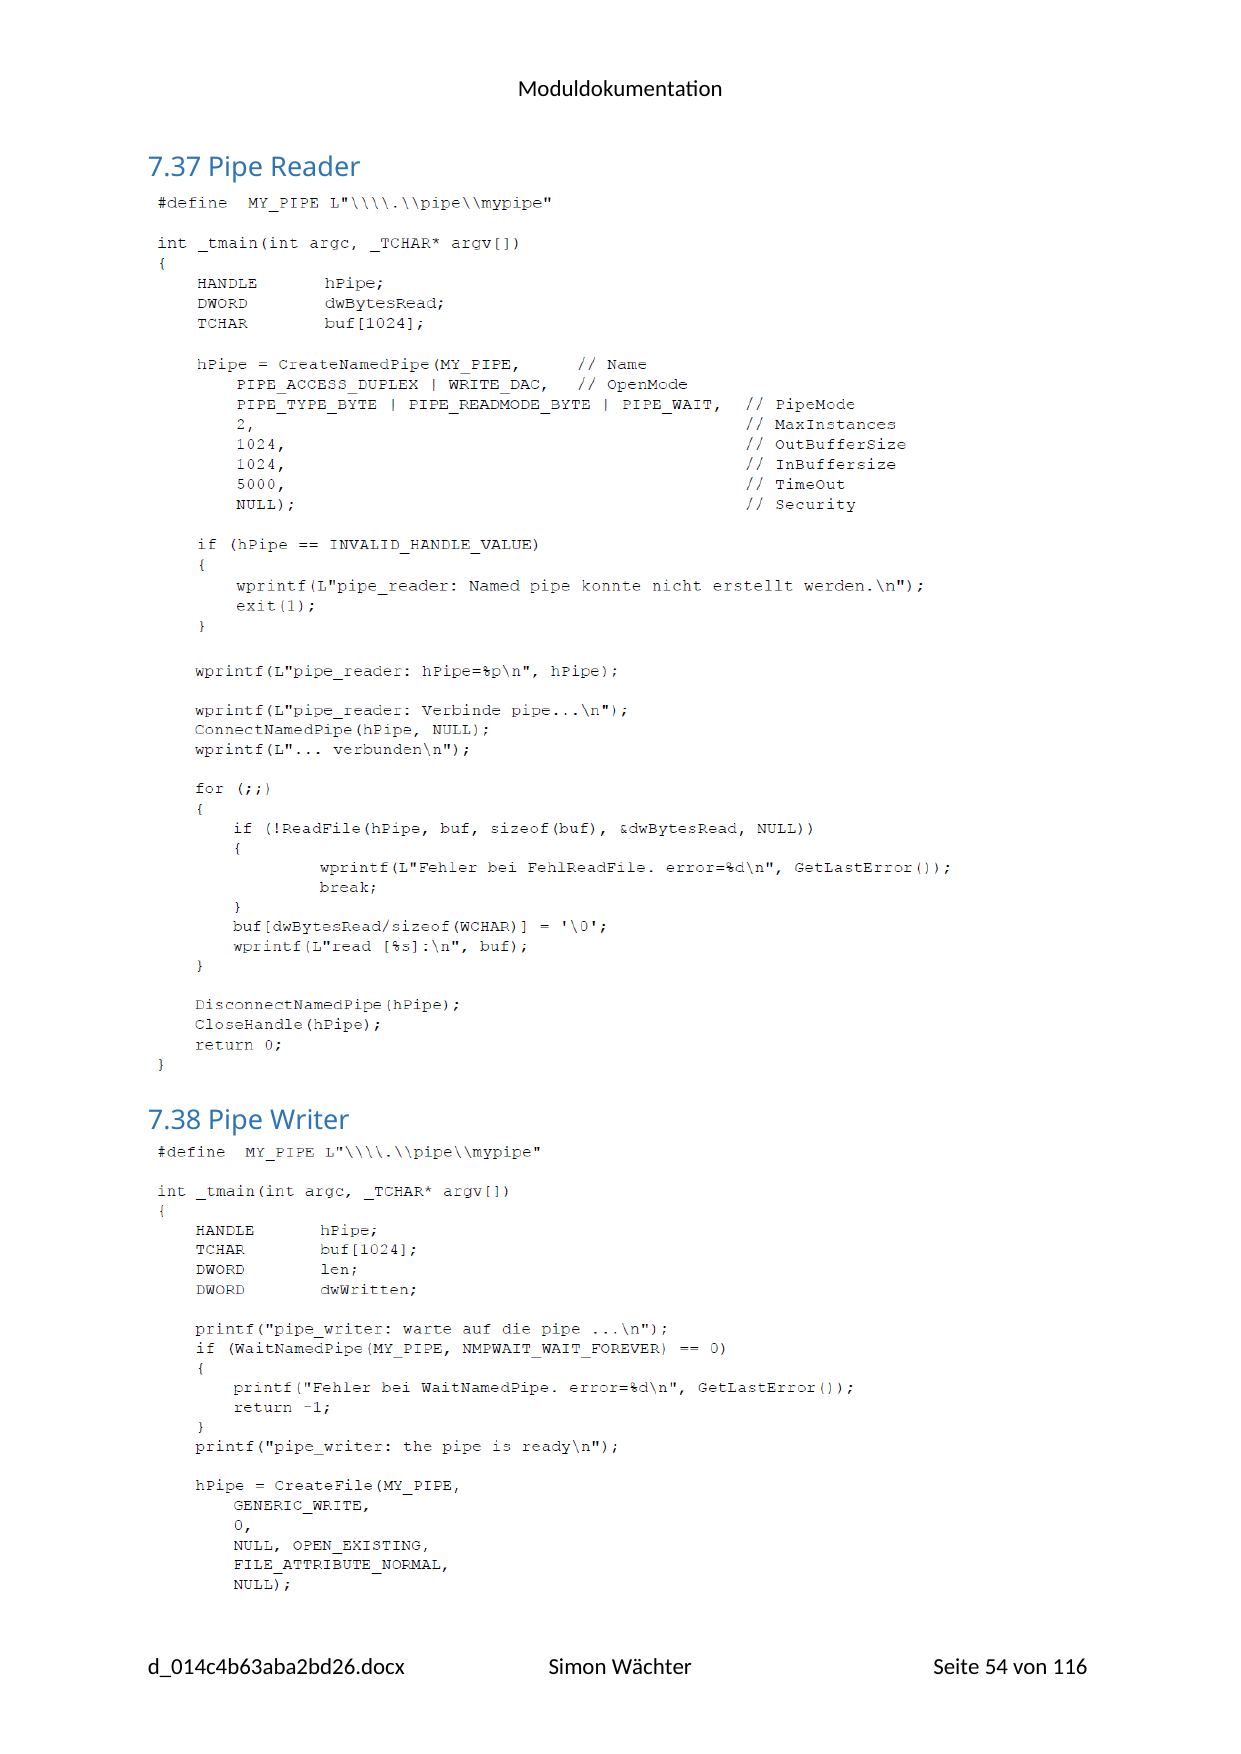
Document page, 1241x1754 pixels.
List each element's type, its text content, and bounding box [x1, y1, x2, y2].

picture [147, 187, 1093, 642]
picture [147, 1140, 1069, 1600]
subtitle Pipe Writer [148, 1101, 1093, 1138]
picture [147, 661, 1063, 1082]
subtitle Pipe Reader [148, 148, 1093, 184]
